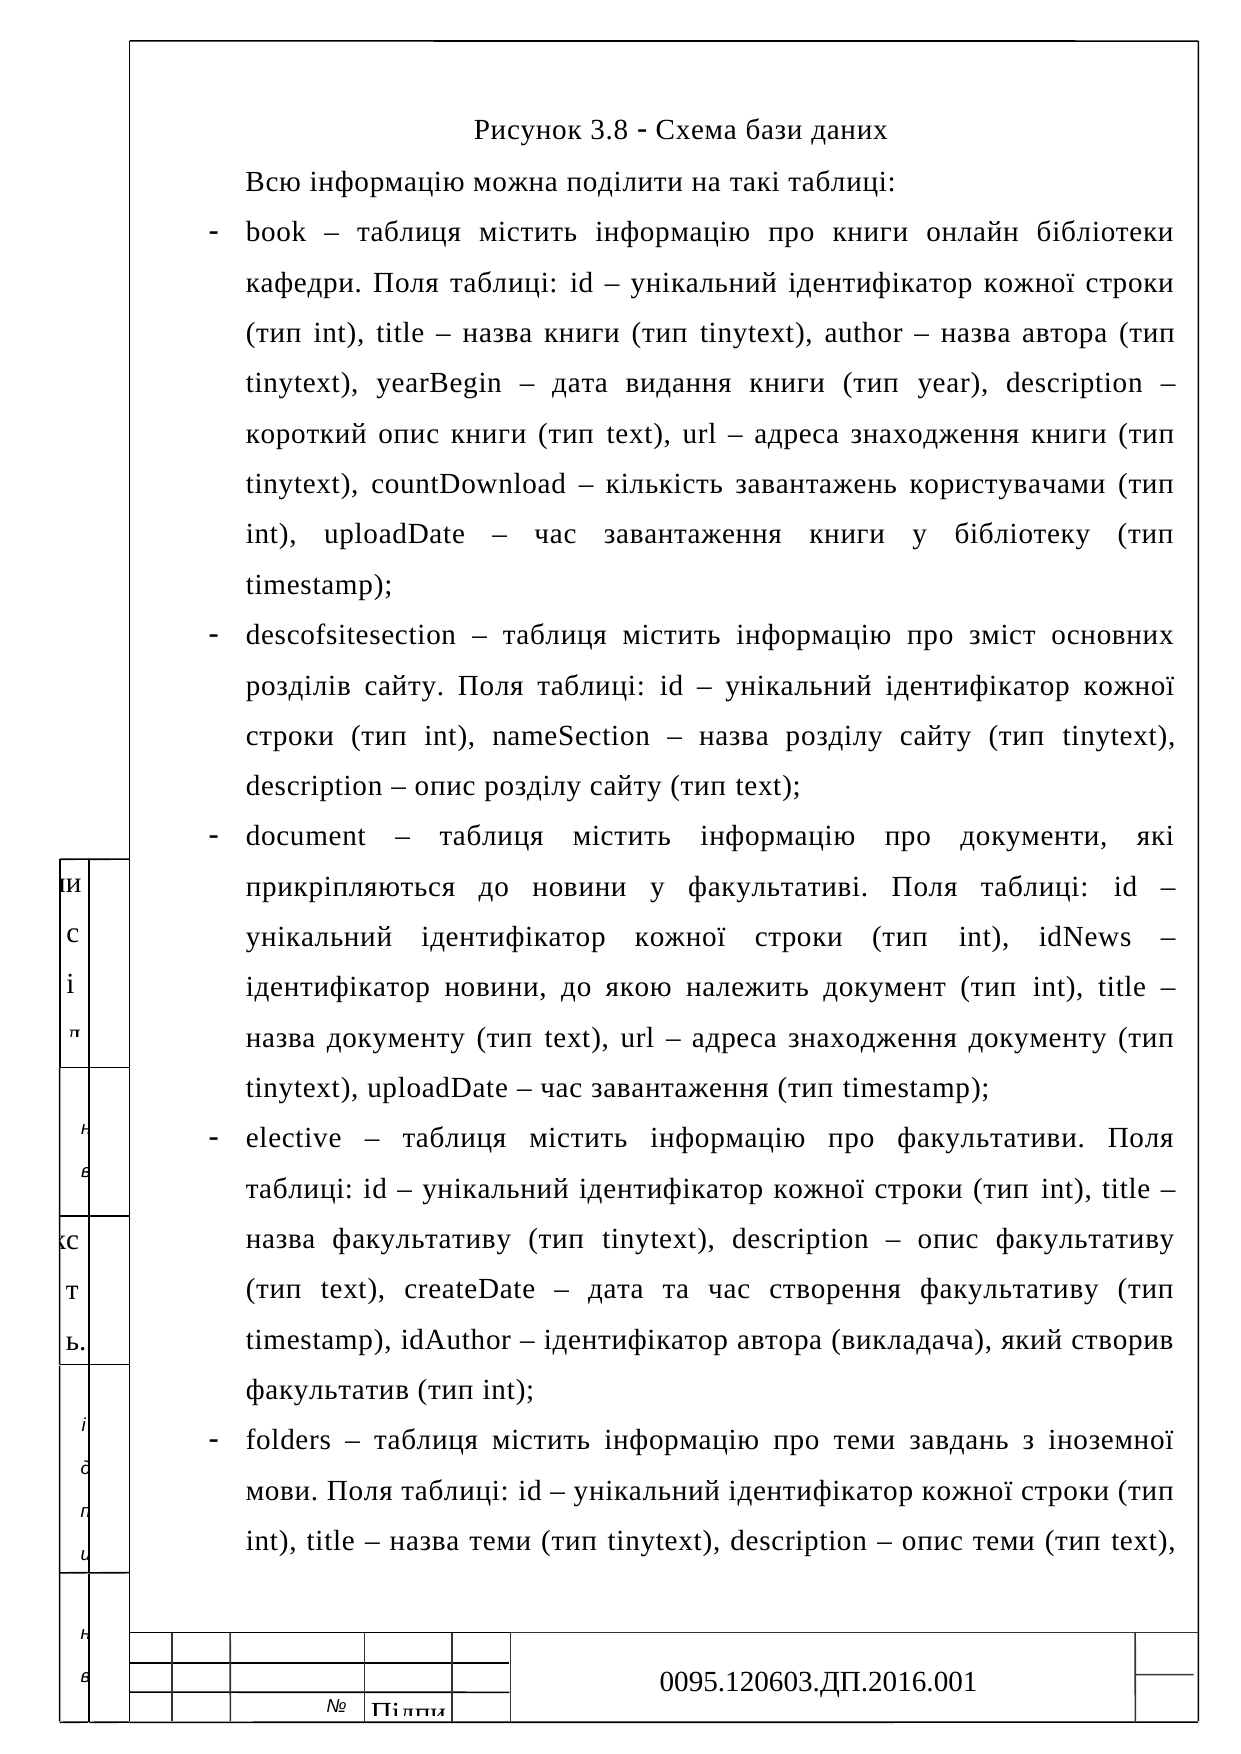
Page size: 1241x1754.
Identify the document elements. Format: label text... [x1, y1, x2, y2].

list book – таблиця містить інформацію про книги онлайн бібліотеки кафедри. Поля таблиці: id – унікальний ідентифікатор кожної строки (тип int), title – назва книги (тип tinytext), author – назва автора (тип tinytext), yearBegin – дата видання книги (тип year), description – короткий опис книги (тип text), url – адреса знаходження книги (тип tinytext), countDownload – кількість завантажень користувачами (тип int), uploadDate – час завантаження книги у бібліотеку (тип timestamp); [208, 214, 1175, 600]
list document – таблиця містить інформацію про документи, які прикріпляються до новини у факультативі. Поля таблиці: id – унікальний ідентифікатор кожної строки (тип int), idNews – ідентифікатор новини, до якою належить документ (тип int), title – назва документу (тип text), url – адреса знаходження документу (тип tinytext), uploadDate – час завантаження (тип timestamp); [208, 818, 1175, 1104]
list descofsitesection – таблиця містить інформацію про зміст основних розділів сайту. Поля таблиці: id – унікальний ідентифікатор кожної строки (тип int), nameSection – назва розділу сайту (тип tinytext), description – опис розділу сайту (тип text); [208, 617, 1175, 802]
text Рисунок 3.8 Схема бази даних [186, 112, 1175, 146]
text Всю інформацію можна поділити на такі таблиці: [186, 164, 1175, 198]
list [208, 1422, 1175, 1557]
list elective – таблиця містить інформацію про факультативи. Поля таблиці: id – унікальний ідентифікатор кожної строки (тип int), title – назва факультативу (тип tinytext), description – опис факультативу (тип text), createDate – дата та час створення факультативу (тип timestamp), idAuthor – ідентифікатор автора (викладача), який створив факультатив (тип int); [208, 1121, 1175, 1406]
